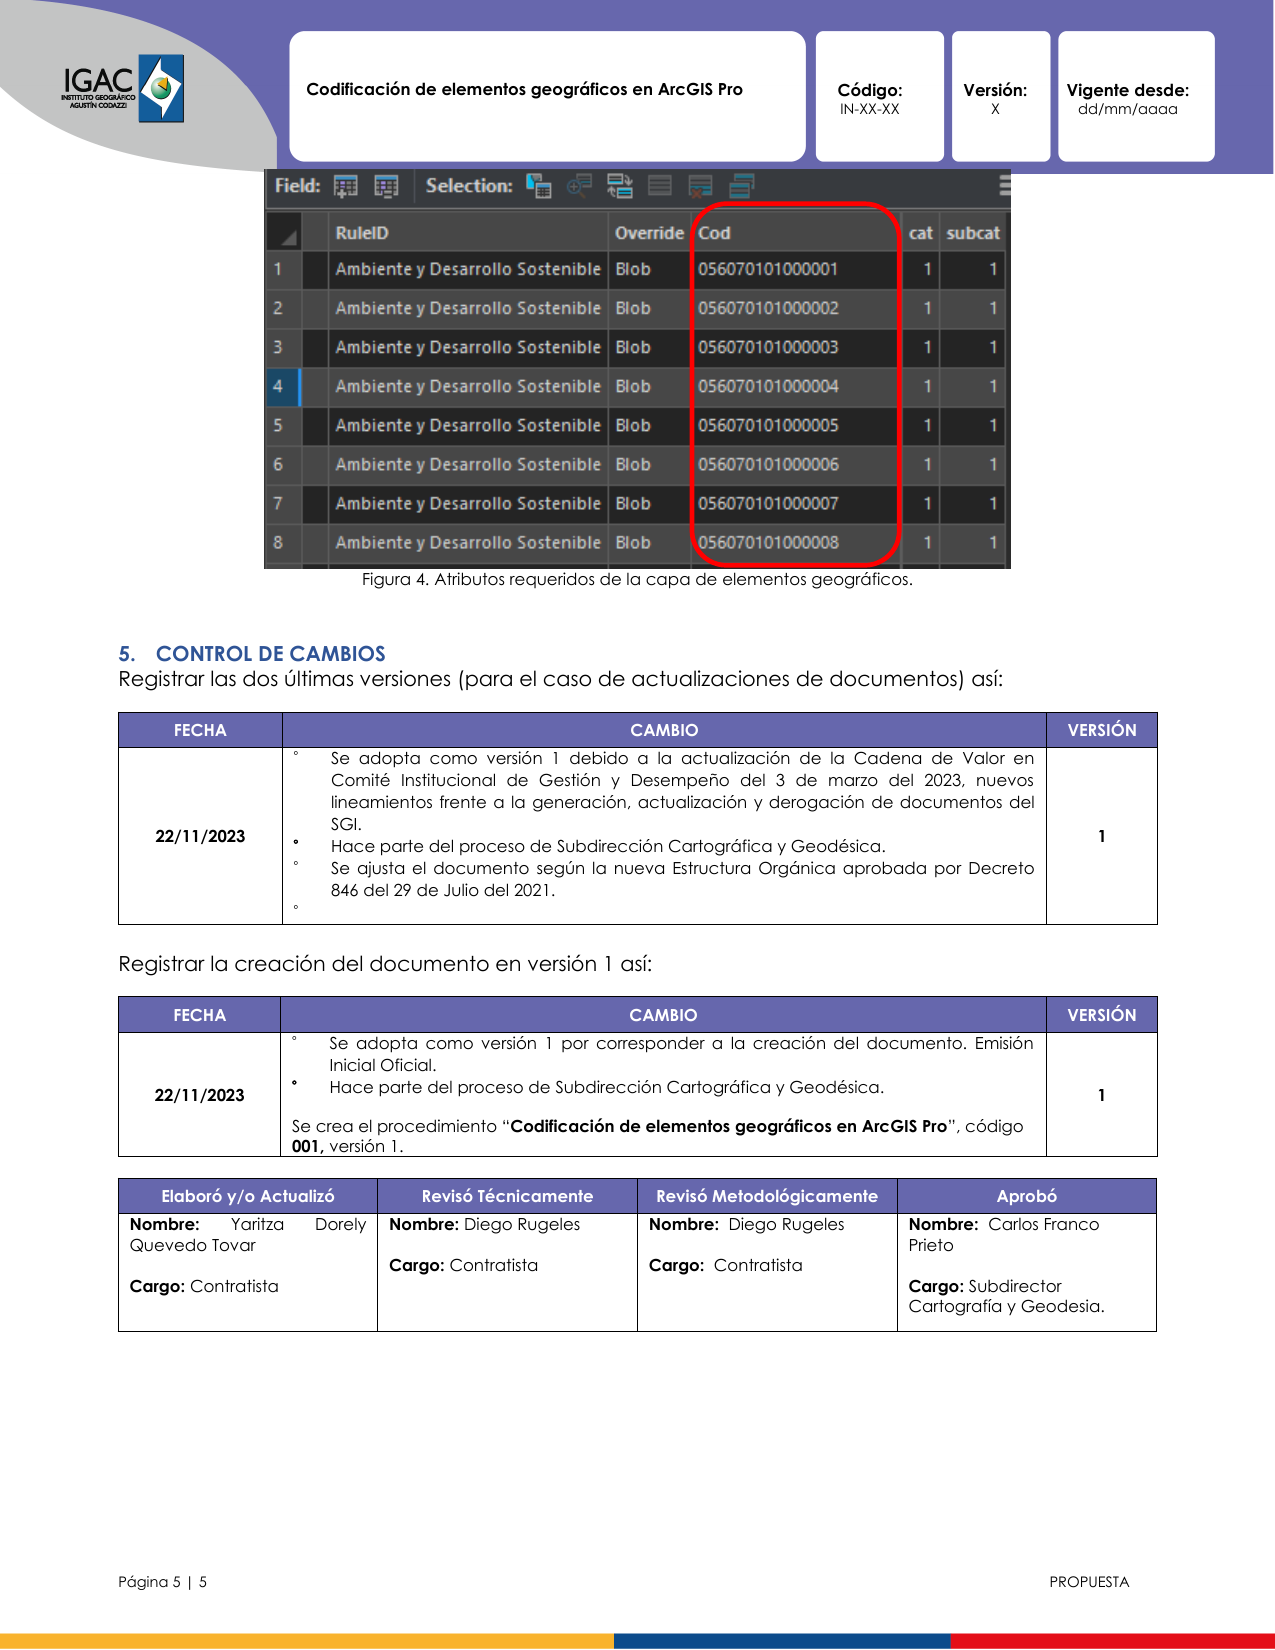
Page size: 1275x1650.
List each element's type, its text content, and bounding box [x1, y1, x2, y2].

table_header FECHA [119, 997, 280, 1032]
picture [0, 1633, 1275, 1649]
table_cell 1 [1047, 1033, 1157, 1156]
table_cell Se adopta como versión 1 debido a la actualización de la Cadena de Valor en Comité Institucional de Gestión y Desempeño del 3 de marzo del 2023, nuevos lineamientos frente a la generación, actualización y derogación de documentos del SGI. Hace parte del proceso de Subdirección Cartográfica y Geodésica. Se ajusta el documento según la nueva Estructura Orgánica aprobada por Decreto 846 del 29 de Julio del 2021. [283, 748, 1046, 924]
table_cell 22/11/2023 [119, 1033, 280, 1156]
table_cell Nombre: Carlos Franco Prieto Cargo: Subdirector Cartografía y Geodesia. [898, 1214, 1156, 1331]
table_cell Nombre: Diego Rugeles Cargo: Contratista [378, 1214, 637, 1331]
table_cell Se adopta como versión 1 por corresponder a la creación del documento. Emisión Inicial Oficial. Hace parte del proceso de Subdirección Cartográfica y Geodésica. Se crea el procedimiento “Codificación de elementos geográficos en ArcGIS Pro”, código 001, versión 1. [281, 1033, 1046, 1156]
table_header Aprobó [898, 1179, 1156, 1213]
text Registrar las dos últimas versiones (para el caso de actualizaciones de documentos) así: [118, 666, 1157, 691]
table_header VERSIÓN [1047, 713, 1157, 747]
table_header Elaboró y/o Actualizó [119, 1179, 377, 1213]
table_cell 22/11/2023 [119, 748, 282, 924]
table_header Revisó Técnicamente [378, 1179, 637, 1213]
table_cell Nombre: Diego Rugeles Cargo: Contratista [638, 1214, 897, 1331]
table_header VERSIÓN [1047, 997, 1157, 1032]
table_header CAMBIO [281, 997, 1046, 1032]
table_cell Nombre: Yaritza Dorely Quevedo Tovar Cargo: Contratista [119, 1214, 377, 1331]
table_header FECHA [119, 713, 282, 747]
table_header Revisó Metodológicamente [638, 1179, 897, 1213]
picture [0, 0, 1274, 569]
table_cell 1 [1047, 748, 1157, 924]
text Registrar la creación del documento en versión 1 así: [118, 950, 1157, 976]
subtitle CONTROL DE CAMBIOS [118, 640, 1157, 666]
text Figura 4. Atributos requeridos de la capa de elementos geográficos. [118, 569, 1157, 589]
table_header CAMBIO [283, 713, 1046, 747]
